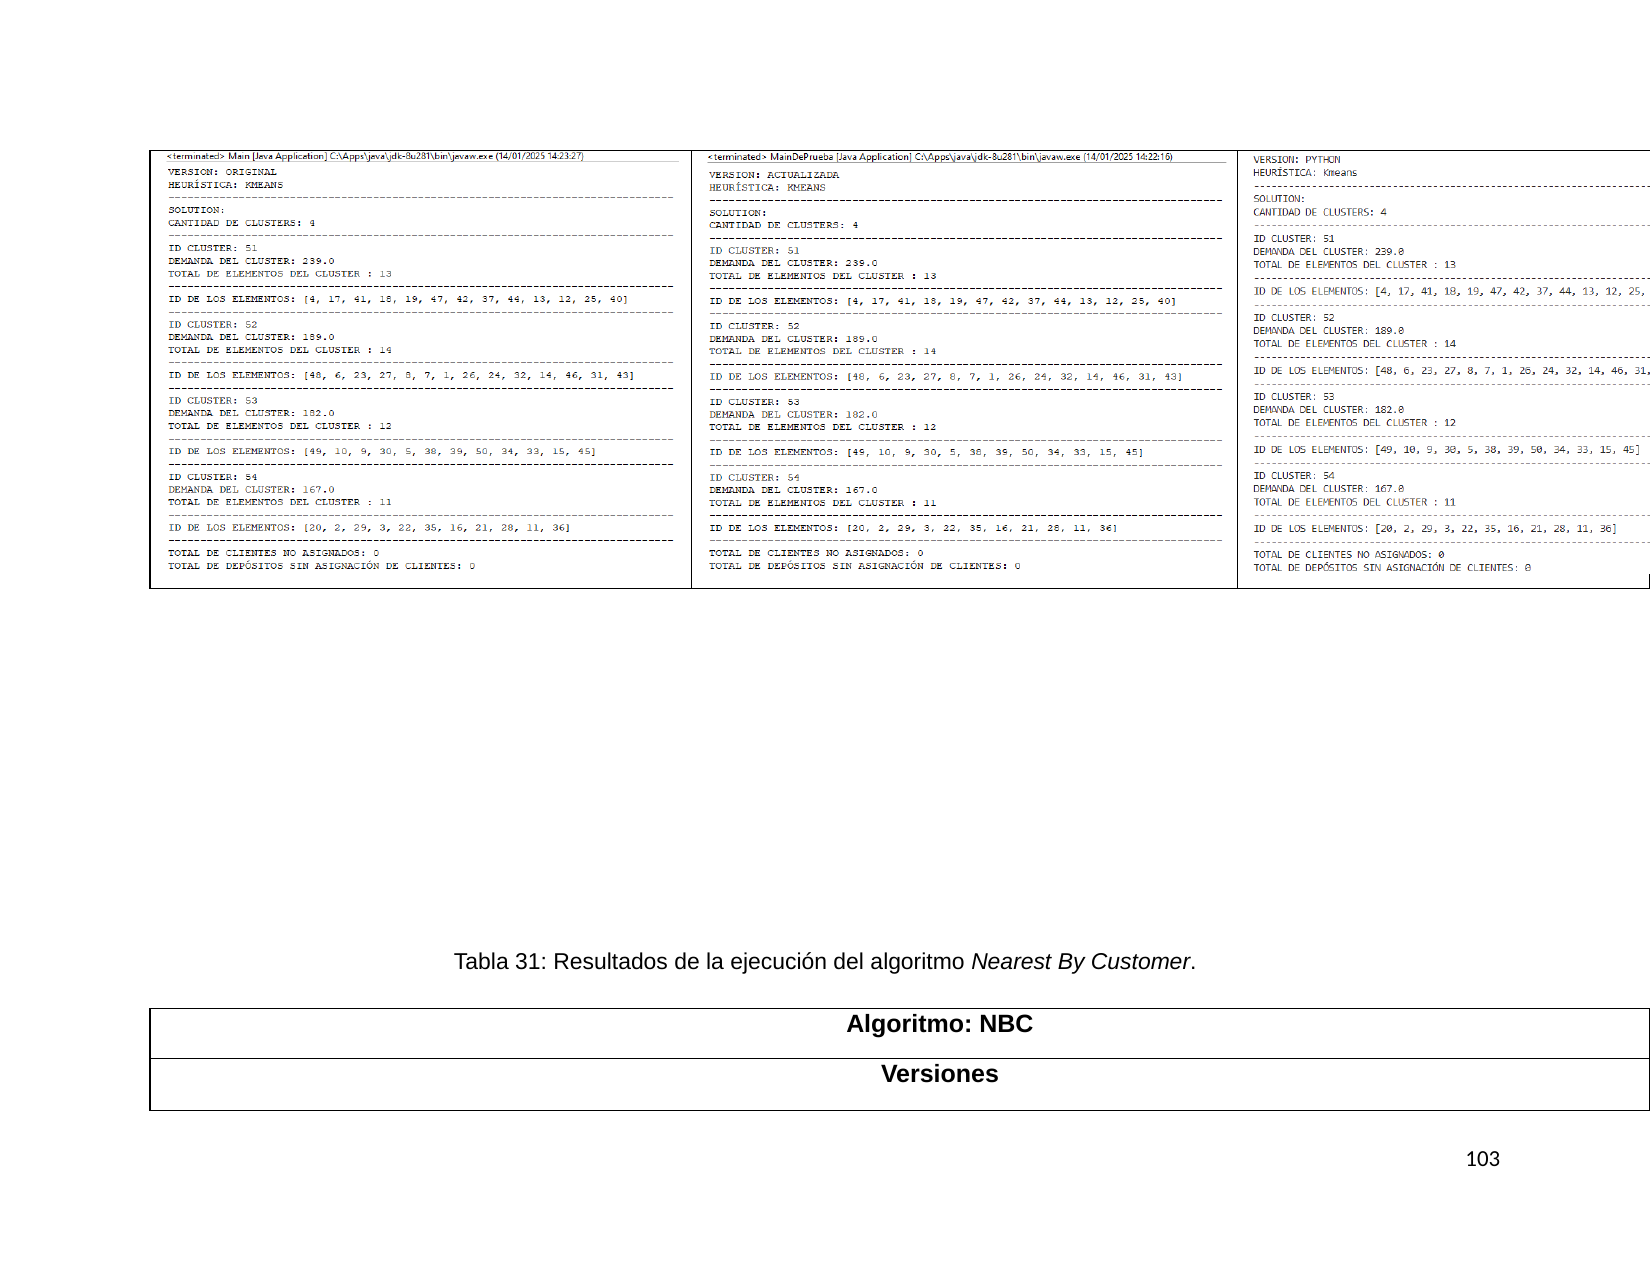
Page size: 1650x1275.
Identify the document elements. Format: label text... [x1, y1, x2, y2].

picture [163, 151, 679, 575]
text Tabla 31: Resultados de la ejecución del algoritmo Nearest By Customer. [150, 948, 1500, 974]
table_cell Versiones [151, 1059, 1649, 1109]
picture [703, 151, 1227, 575]
table_cell [692, 151, 1237, 587]
table_cell [1238, 151, 1649, 587]
picture [1249, 151, 1650, 574]
table_header Algoritmo: NBC [151, 1009, 1649, 1058]
table_cell [151, 151, 691, 587]
